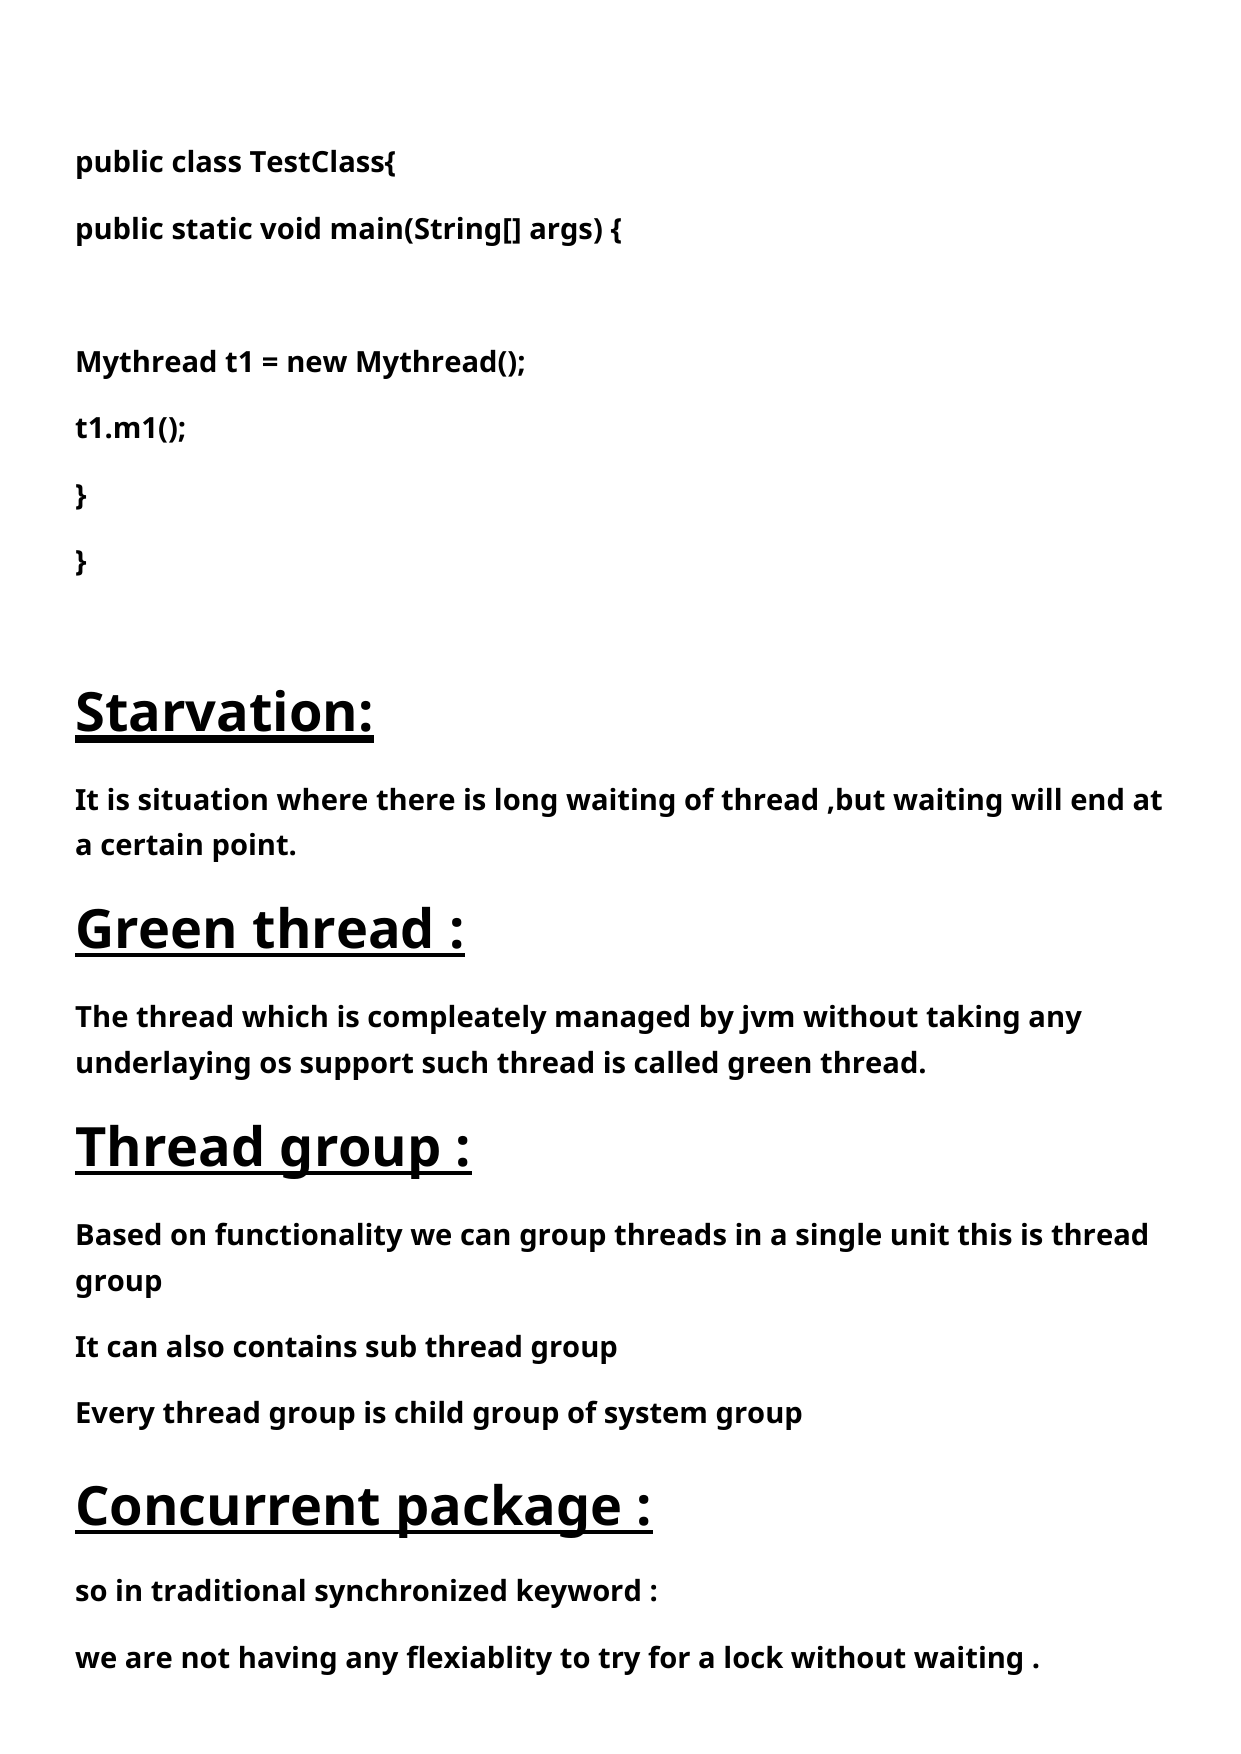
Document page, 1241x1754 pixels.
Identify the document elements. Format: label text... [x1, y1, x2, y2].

text } [75, 540, 1165, 580]
text public static void main(String[] args) { [75, 208, 1165, 248]
text so in traditional synchronized keyword : [75, 1570, 1165, 1610]
text public class TestClass{ [75, 141, 1165, 181]
text It can also contains sub thread group [75, 1326, 1165, 1366]
text The thread which is compleately managed by jvm without taking any underlaying os support such thread is called green thread. [75, 996, 1165, 1082]
text Thread group : [75, 1108, 1165, 1182]
subtitle Concurrent package : [75, 1467, 1165, 1541]
text t1.m1(); [75, 407, 1165, 447]
text we are not having any flexiablity to try for a lock without waiting . [75, 1637, 1165, 1677]
text Every thread group is child group of system group [75, 1393, 1165, 1432]
text } [75, 474, 1165, 513]
text Based on functionality we can group threads in a single unit this is thread group [75, 1214, 1165, 1299]
text Green thread : [75, 891, 1165, 964]
text It is situation where there is long waiting of thread ,but waiting will end at a certain point. [75, 779, 1165, 864]
text Starvation: [75, 673, 1165, 747]
text Mythread t1 = new Mythread(); [75, 341, 1165, 381]
